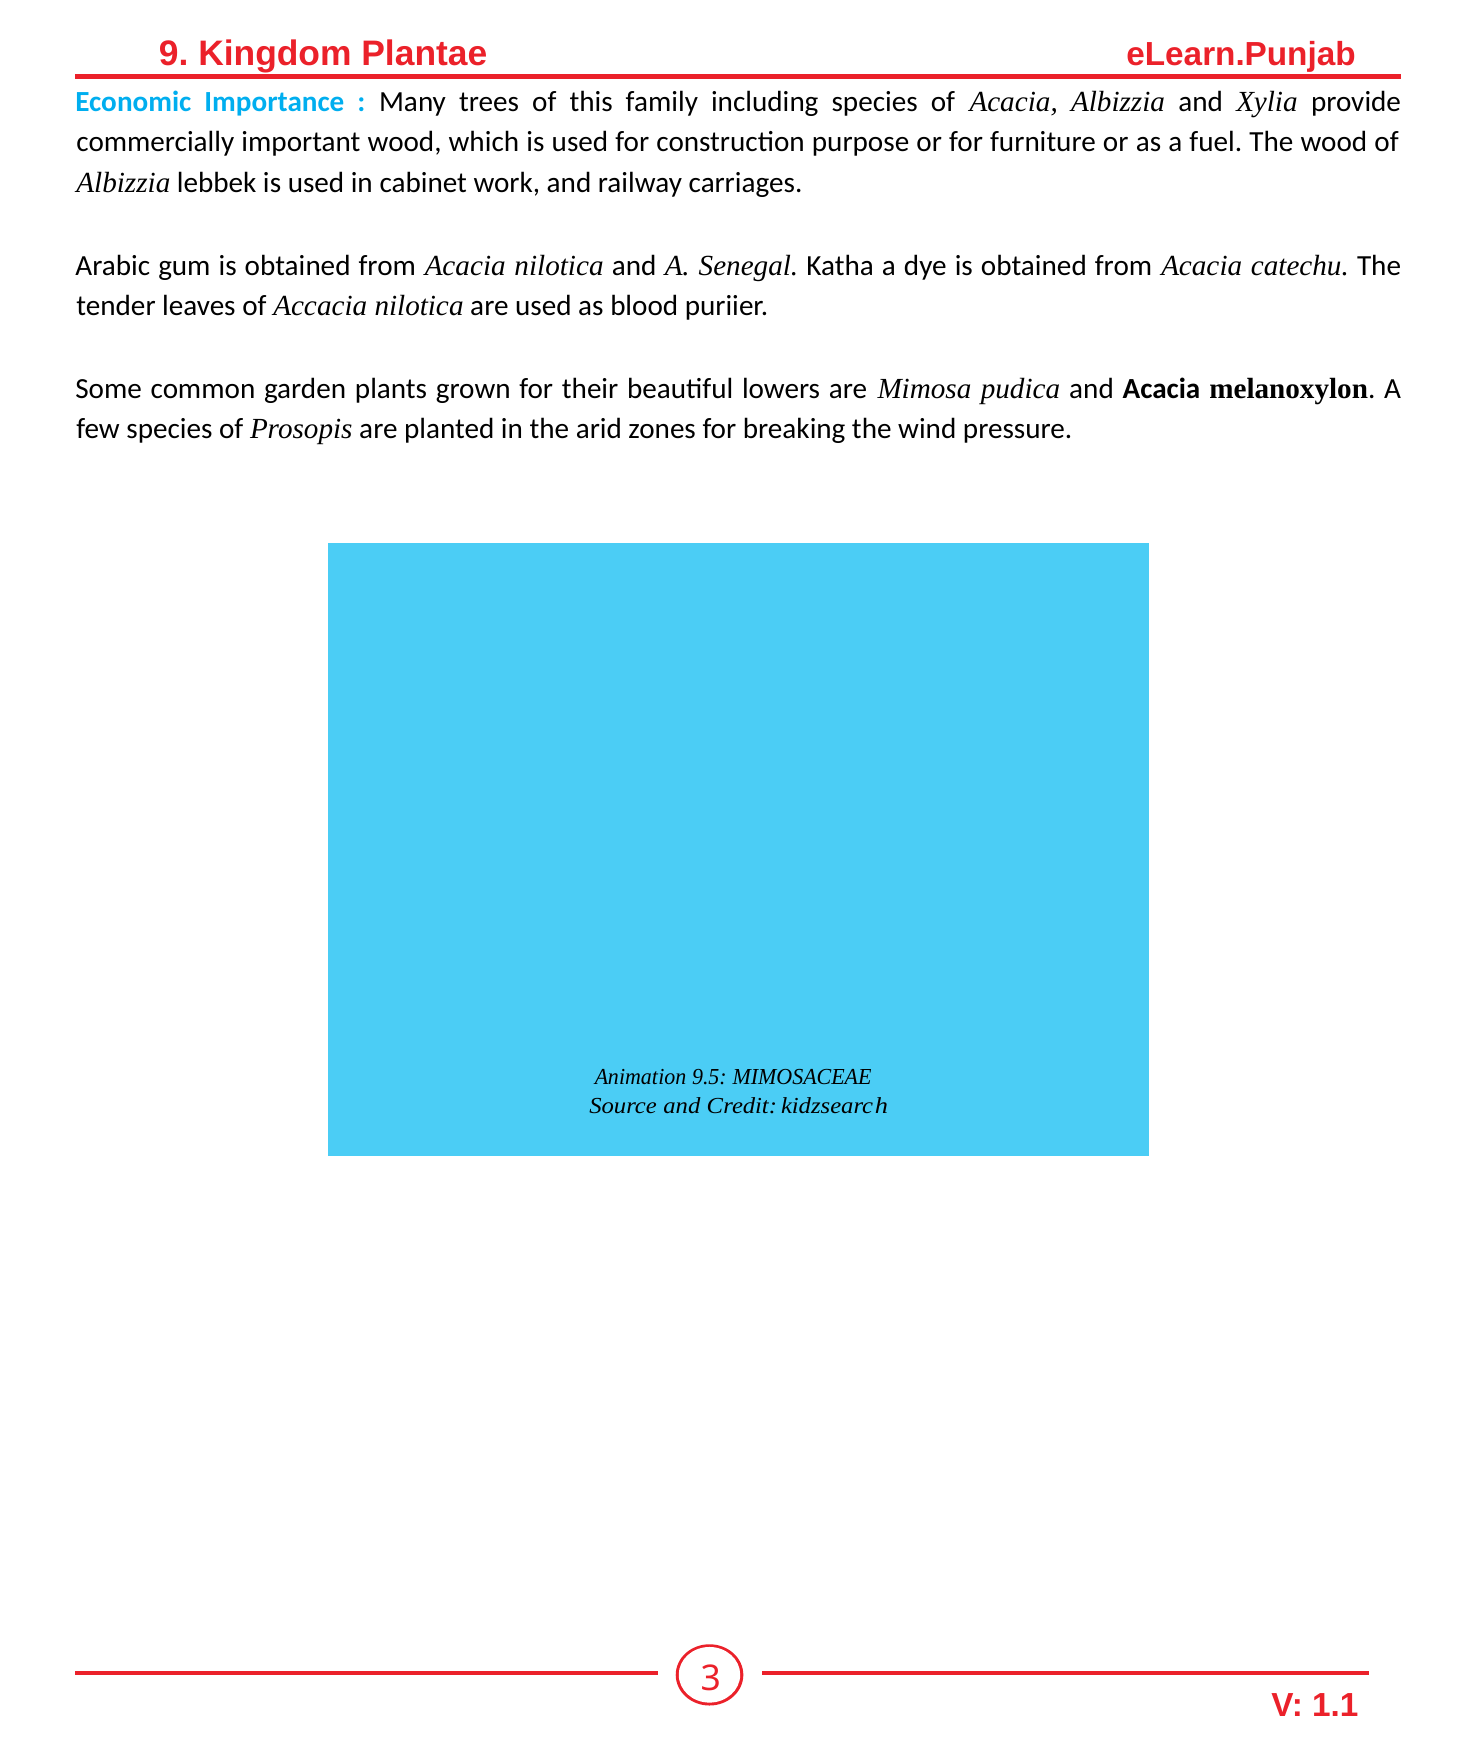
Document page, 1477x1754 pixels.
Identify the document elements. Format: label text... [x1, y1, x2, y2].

text Economic Importance : Many trees of this family including species of Acacia, Albizzia and Xylia provide commercially important wood, which is used for construction purpose or for furniture or as a fuel. The wood of Albizzia lebbek is used in cabinet work, and railway carriages. [75, 75, 1401, 199]
text Some common garden plants grown for their beautiful lowers are Mimosa pudica and Acacia melanoxylon. A few species of Prosopis are planted in the arid zones for breaking the wind pressure. [75, 370, 1401, 446]
text Arabic gum is obtained from Acacia nilotica and A. Senegal. Katha a dye is obtained from Acacia catechu. The tender leaves of Accacia nilotica are used as blood puriier. [75, 247, 1401, 323]
